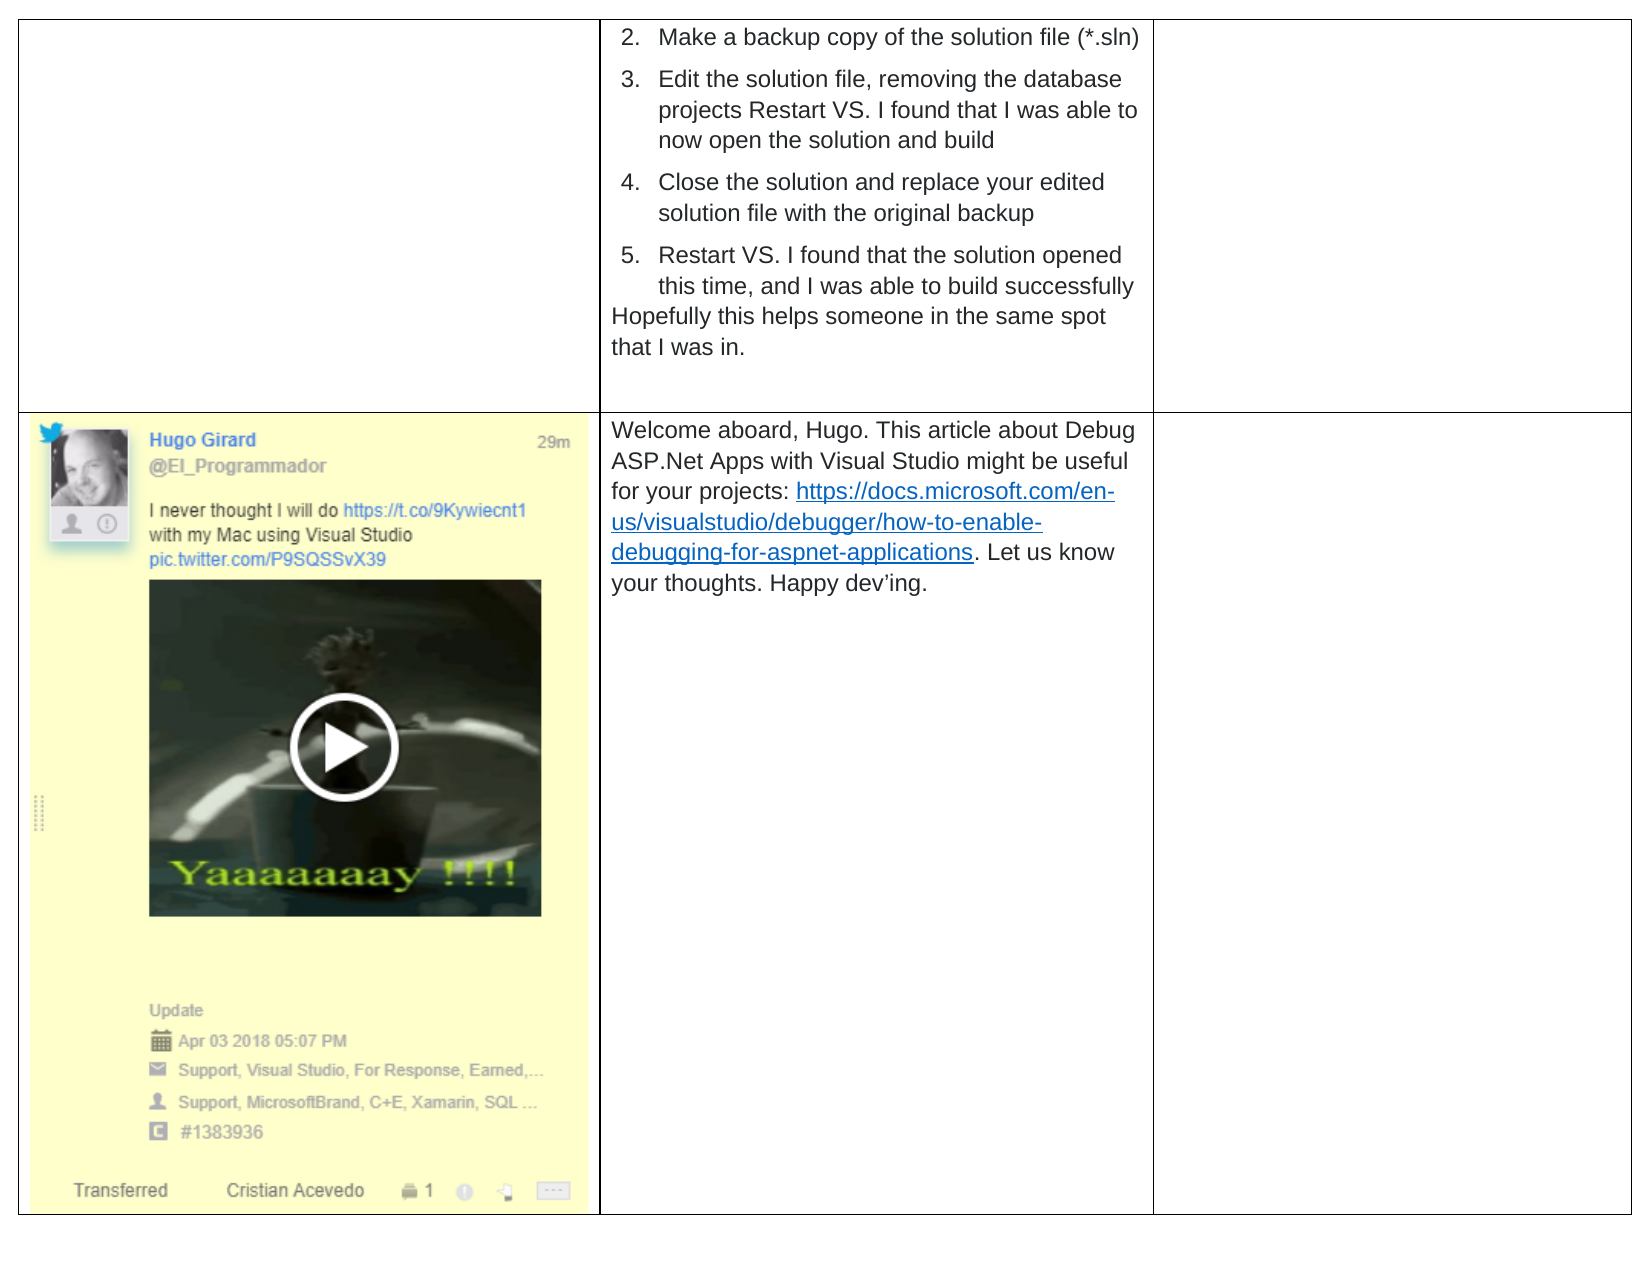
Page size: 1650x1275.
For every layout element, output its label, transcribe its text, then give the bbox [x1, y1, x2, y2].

table_cell Welcome aboard, Hugo. This article about Debug ASP.Net Apps with Visual Studio might be useful for your projects: https://docs.microsoft.com/en-us/visualstudio/debugger/how-to-enable-debugging-for-aspnet-applications. Let us know your thoughts. Happy dev’ing. [601, 413, 1153, 1214]
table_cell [601, 20, 1153, 412]
table_cell [19, 413, 30, 1214]
picture [30, 413, 589, 1214]
table_cell [589, 413, 599, 1214]
table_cell [19, 20, 599, 412]
table_cell [1154, 413, 1631, 1214]
table_cell [1154, 20, 1631, 412]
